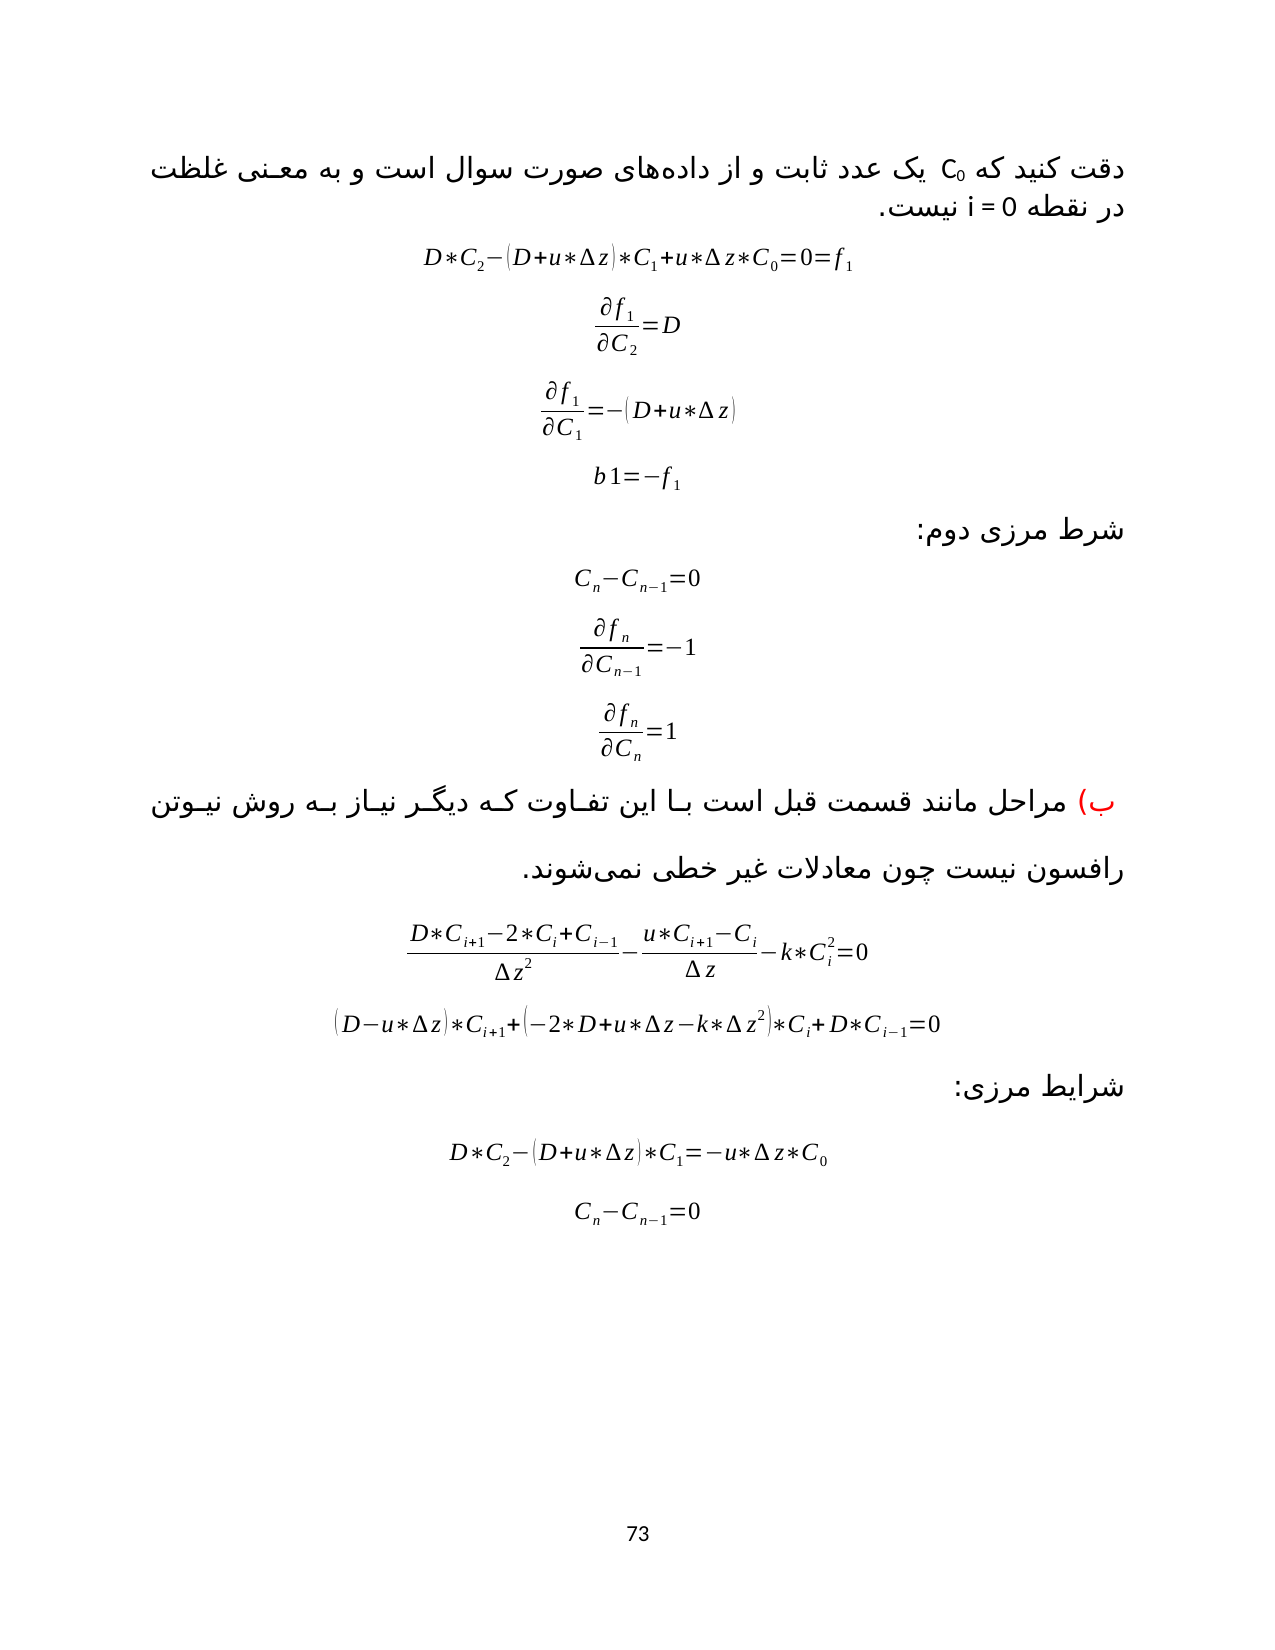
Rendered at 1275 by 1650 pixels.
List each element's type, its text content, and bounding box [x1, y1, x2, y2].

text ب) مراحل مانند قسمت قبل است با این تفاوت که دیگر نیاز به روش نیوتن رافسون نیست چون معادلات غیر خطی نمی‌شوند. [150, 784, 1125, 886]
text دقت کنید که C0 یک عدد ثابت و از داده‌های صورت سوال است و به معنی غلظت در نقطه i = 0 نیست. [150, 150, 1125, 223]
text شرایط مرزی: [150, 1069, 1125, 1103]
text شرط مرزی دوم: [150, 512, 1125, 546]
